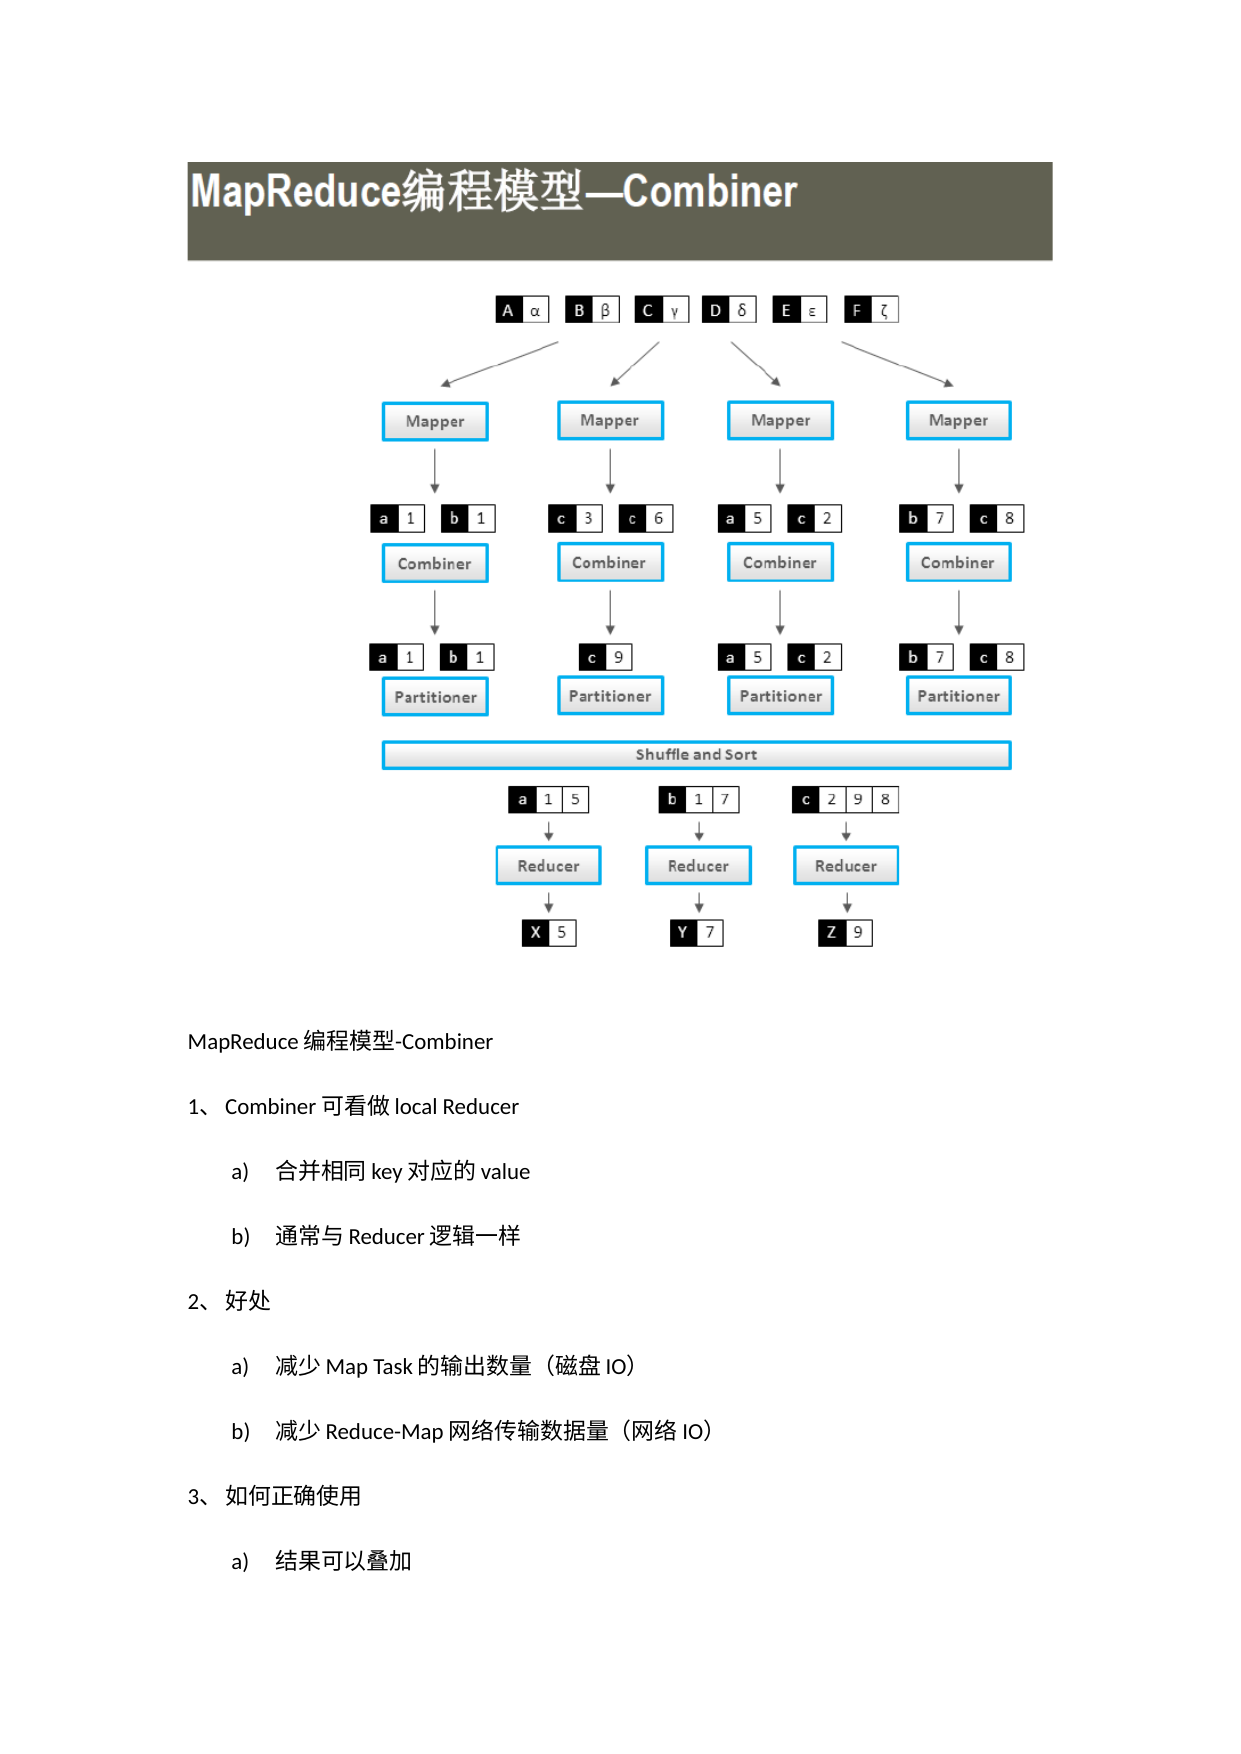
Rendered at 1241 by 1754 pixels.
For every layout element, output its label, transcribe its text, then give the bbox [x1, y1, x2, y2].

list 好处 [187, 1267, 1053, 1332]
list 通常与Reducer逻辑一样 [231, 1202, 1053, 1267]
text MapReduce编程模型-Combiner [187, 1007, 1053, 1072]
list 结果可以叠加 [231, 1527, 1053, 1592]
picture [187, 162, 1053, 964]
list 减少Reduce-Map网络传输数据量（网络IO） [231, 1397, 1053, 1462]
list 减少Map Task的输出数量（磁盘IO） [231, 1332, 1053, 1397]
list 如何正确使用 [187, 1462, 1053, 1527]
list Combiner可看做local Reducer [187, 1072, 1053, 1137]
list 合并相同key对应的value [231, 1137, 1053, 1202]
